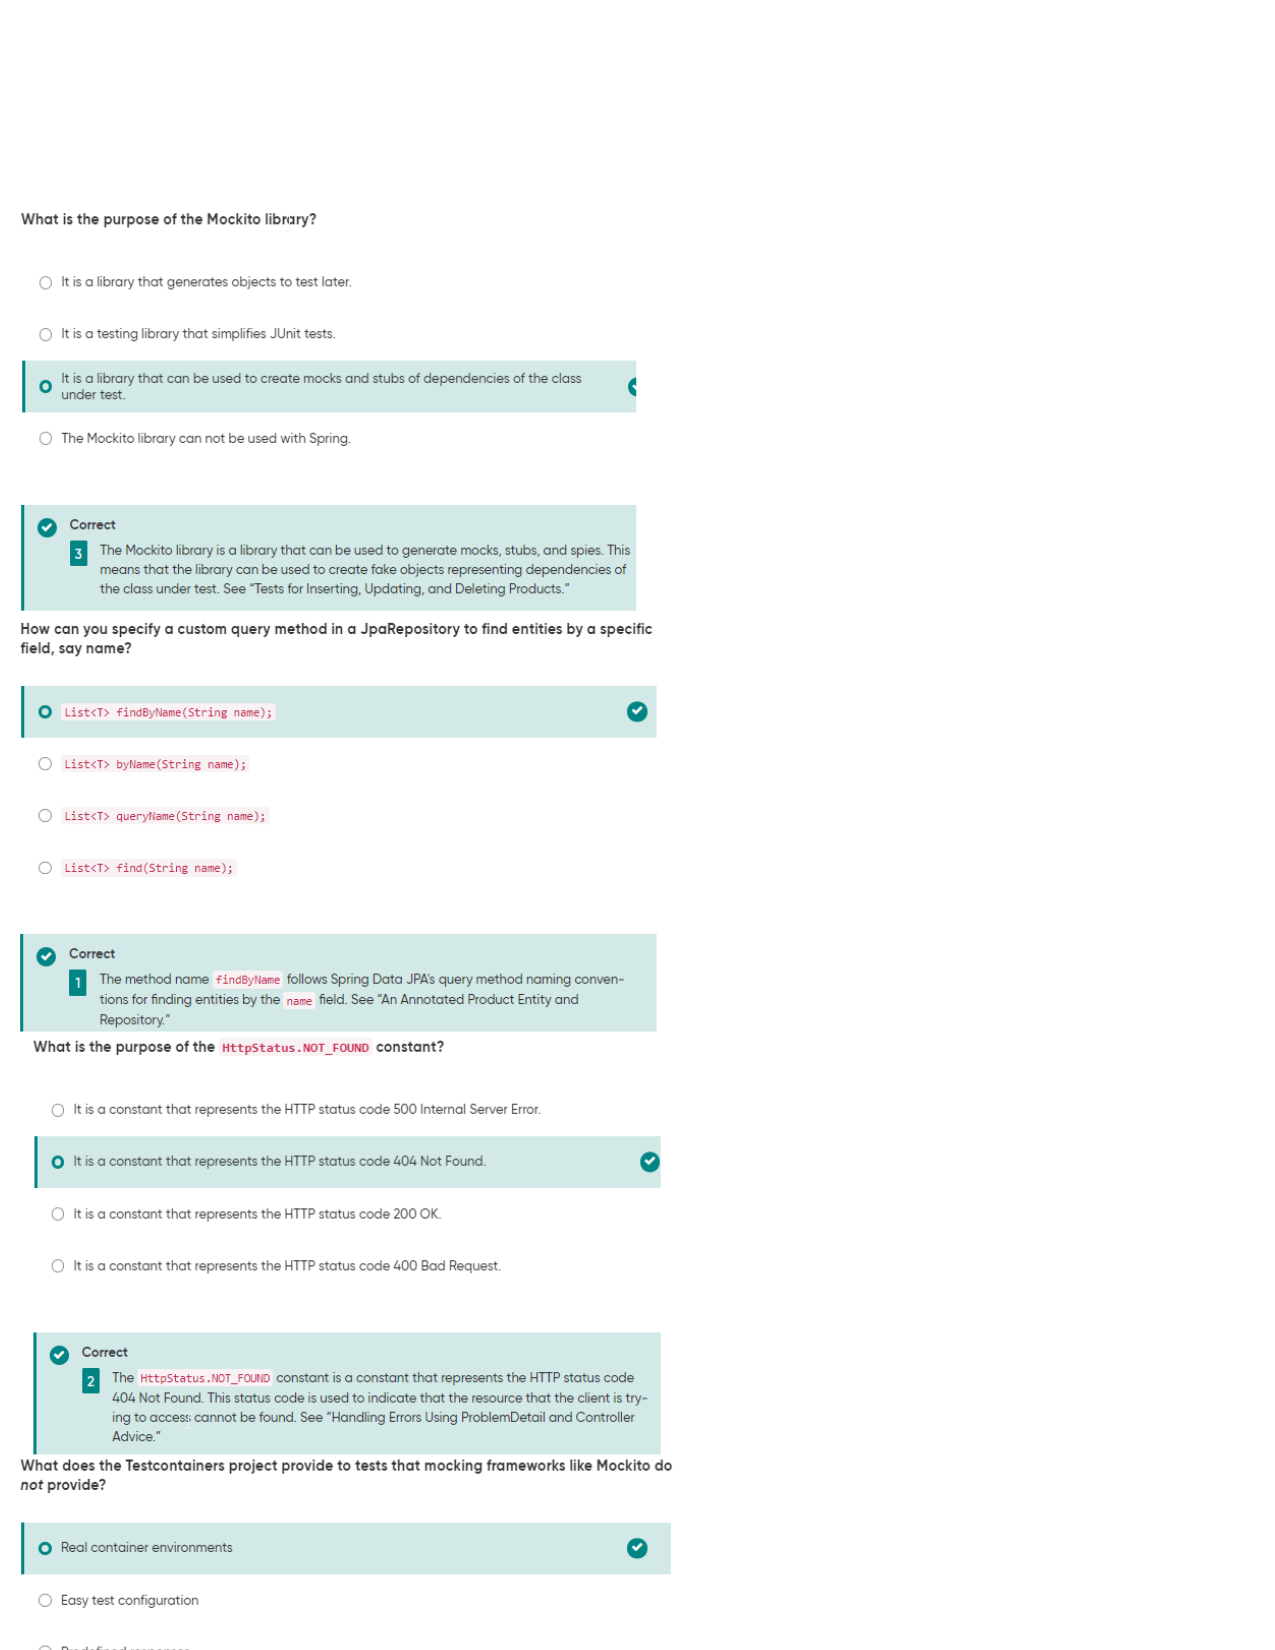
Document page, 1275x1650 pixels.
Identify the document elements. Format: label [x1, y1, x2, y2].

picture [11, 201, 677, 1650]
